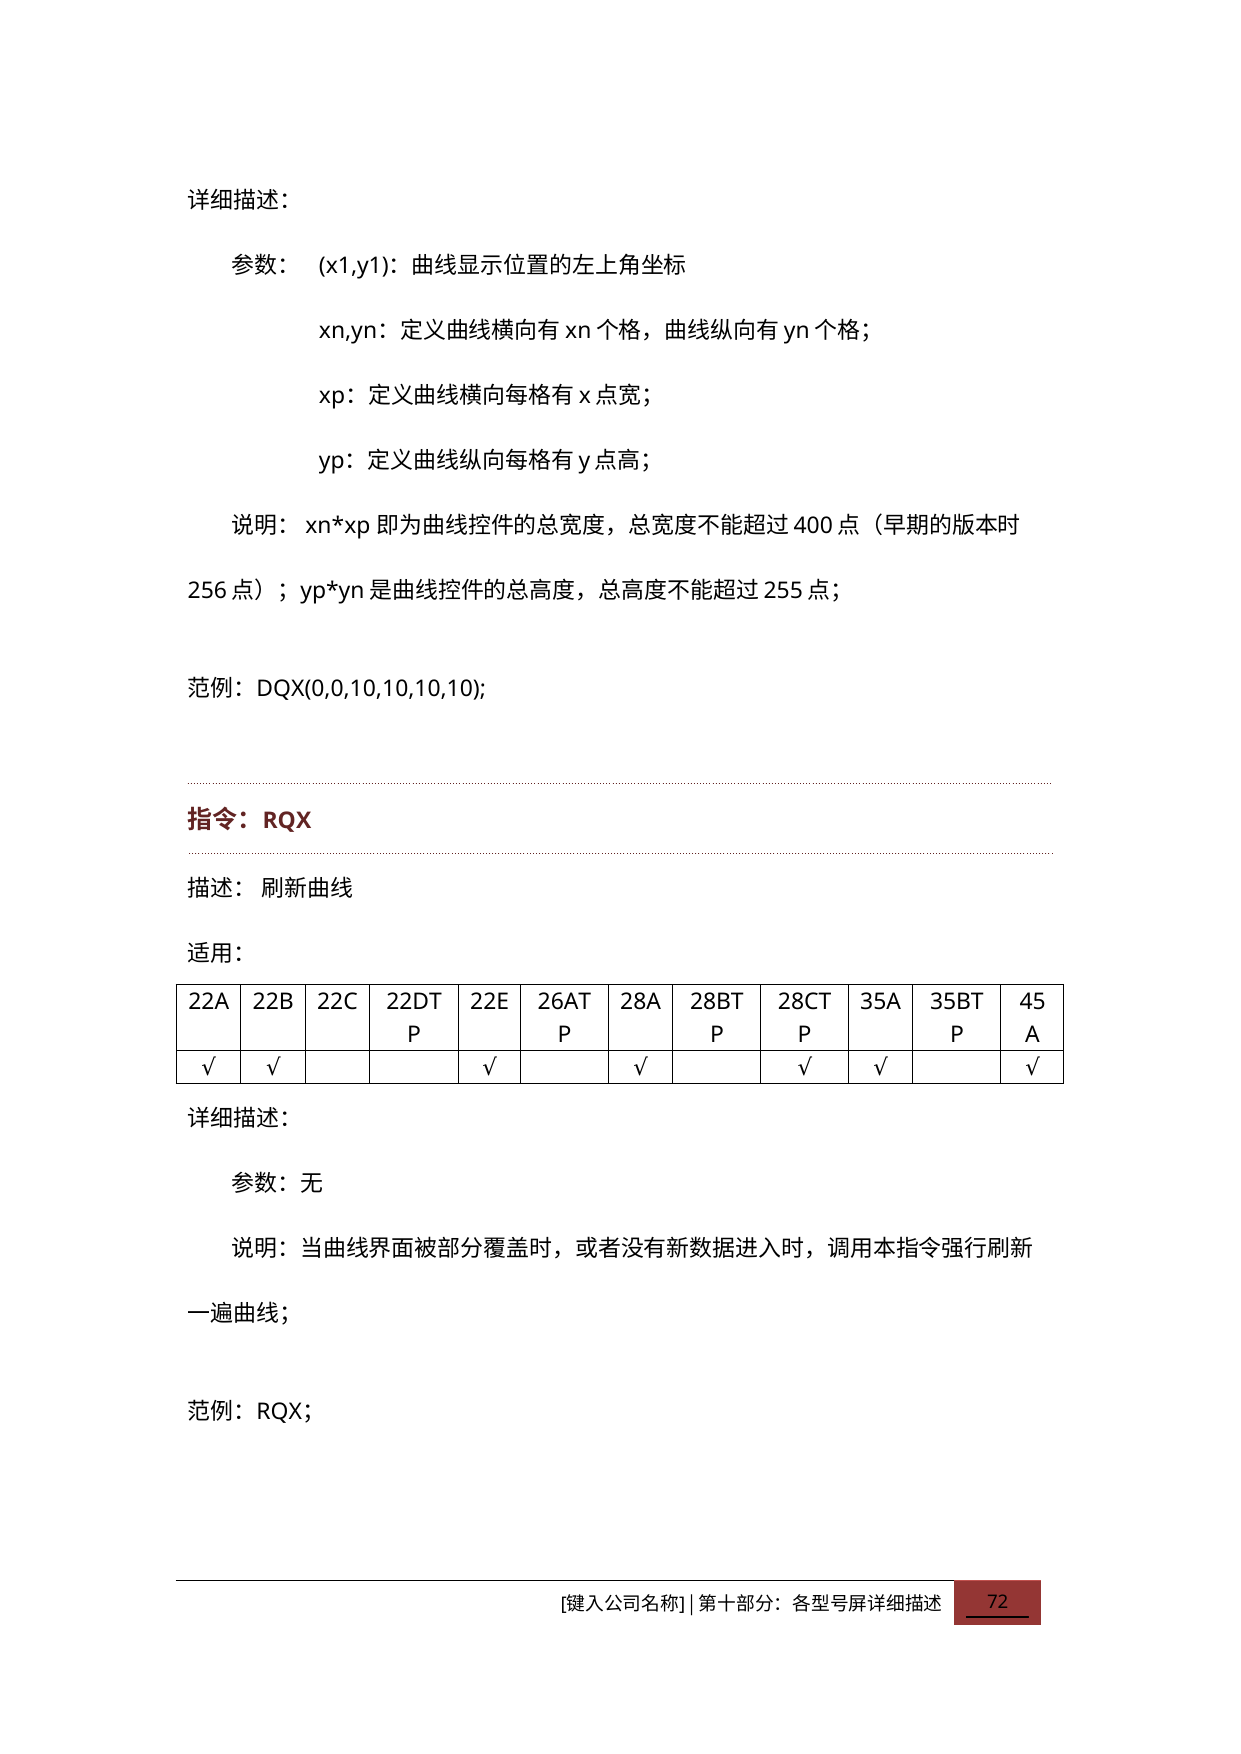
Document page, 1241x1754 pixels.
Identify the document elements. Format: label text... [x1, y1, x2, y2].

text yp：定义曲线纵向每格有y点高； [187, 426, 1053, 491]
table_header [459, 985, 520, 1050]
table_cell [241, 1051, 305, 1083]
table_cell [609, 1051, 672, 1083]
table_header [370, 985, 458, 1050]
text 说明：当曲线界面被部分覆盖时，或者没有新数据进入时，调用本指令强行刷新一遍曲线； [187, 1214, 1053, 1344]
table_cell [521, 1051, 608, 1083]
text 适用： [187, 919, 1053, 984]
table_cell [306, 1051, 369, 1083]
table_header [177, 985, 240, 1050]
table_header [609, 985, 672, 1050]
text xp：定义曲线横向每格有x点宽； [187, 361, 1053, 426]
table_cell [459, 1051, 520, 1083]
text 描述： 刷新曲线 [187, 854, 1053, 919]
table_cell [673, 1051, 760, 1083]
text 详细描述： [187, 1084, 1053, 1149]
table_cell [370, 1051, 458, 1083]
subtitle 指令：RQX [187, 782, 1053, 854]
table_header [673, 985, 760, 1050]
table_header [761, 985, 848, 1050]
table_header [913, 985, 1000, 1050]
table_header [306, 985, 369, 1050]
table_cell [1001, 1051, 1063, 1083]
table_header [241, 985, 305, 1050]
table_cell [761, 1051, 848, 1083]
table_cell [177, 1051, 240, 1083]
text 参数： (x1,y1)：曲线显示位置的左上角坐标 [187, 231, 1053, 296]
text 范例：DQX(0,0,10,10,10,10); [187, 654, 1053, 719]
text 详细描述： [187, 166, 1053, 231]
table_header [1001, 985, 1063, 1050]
text 说明： xn*xp 即为曲线控件的总宽度，总宽度不能超过400点（早期的版本时256点）；yp*yn是曲线控件的总高度，总高度不能超过255点； [187, 491, 1053, 621]
text 范例：RQX； [187, 1377, 1053, 1442]
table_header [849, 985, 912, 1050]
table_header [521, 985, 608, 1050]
text xn,yn：定义曲线横向有xn个格，曲线纵向有yn个格； [187, 296, 1053, 361]
text 参数：无 [187, 1149, 1053, 1214]
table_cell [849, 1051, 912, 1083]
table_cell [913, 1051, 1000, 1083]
